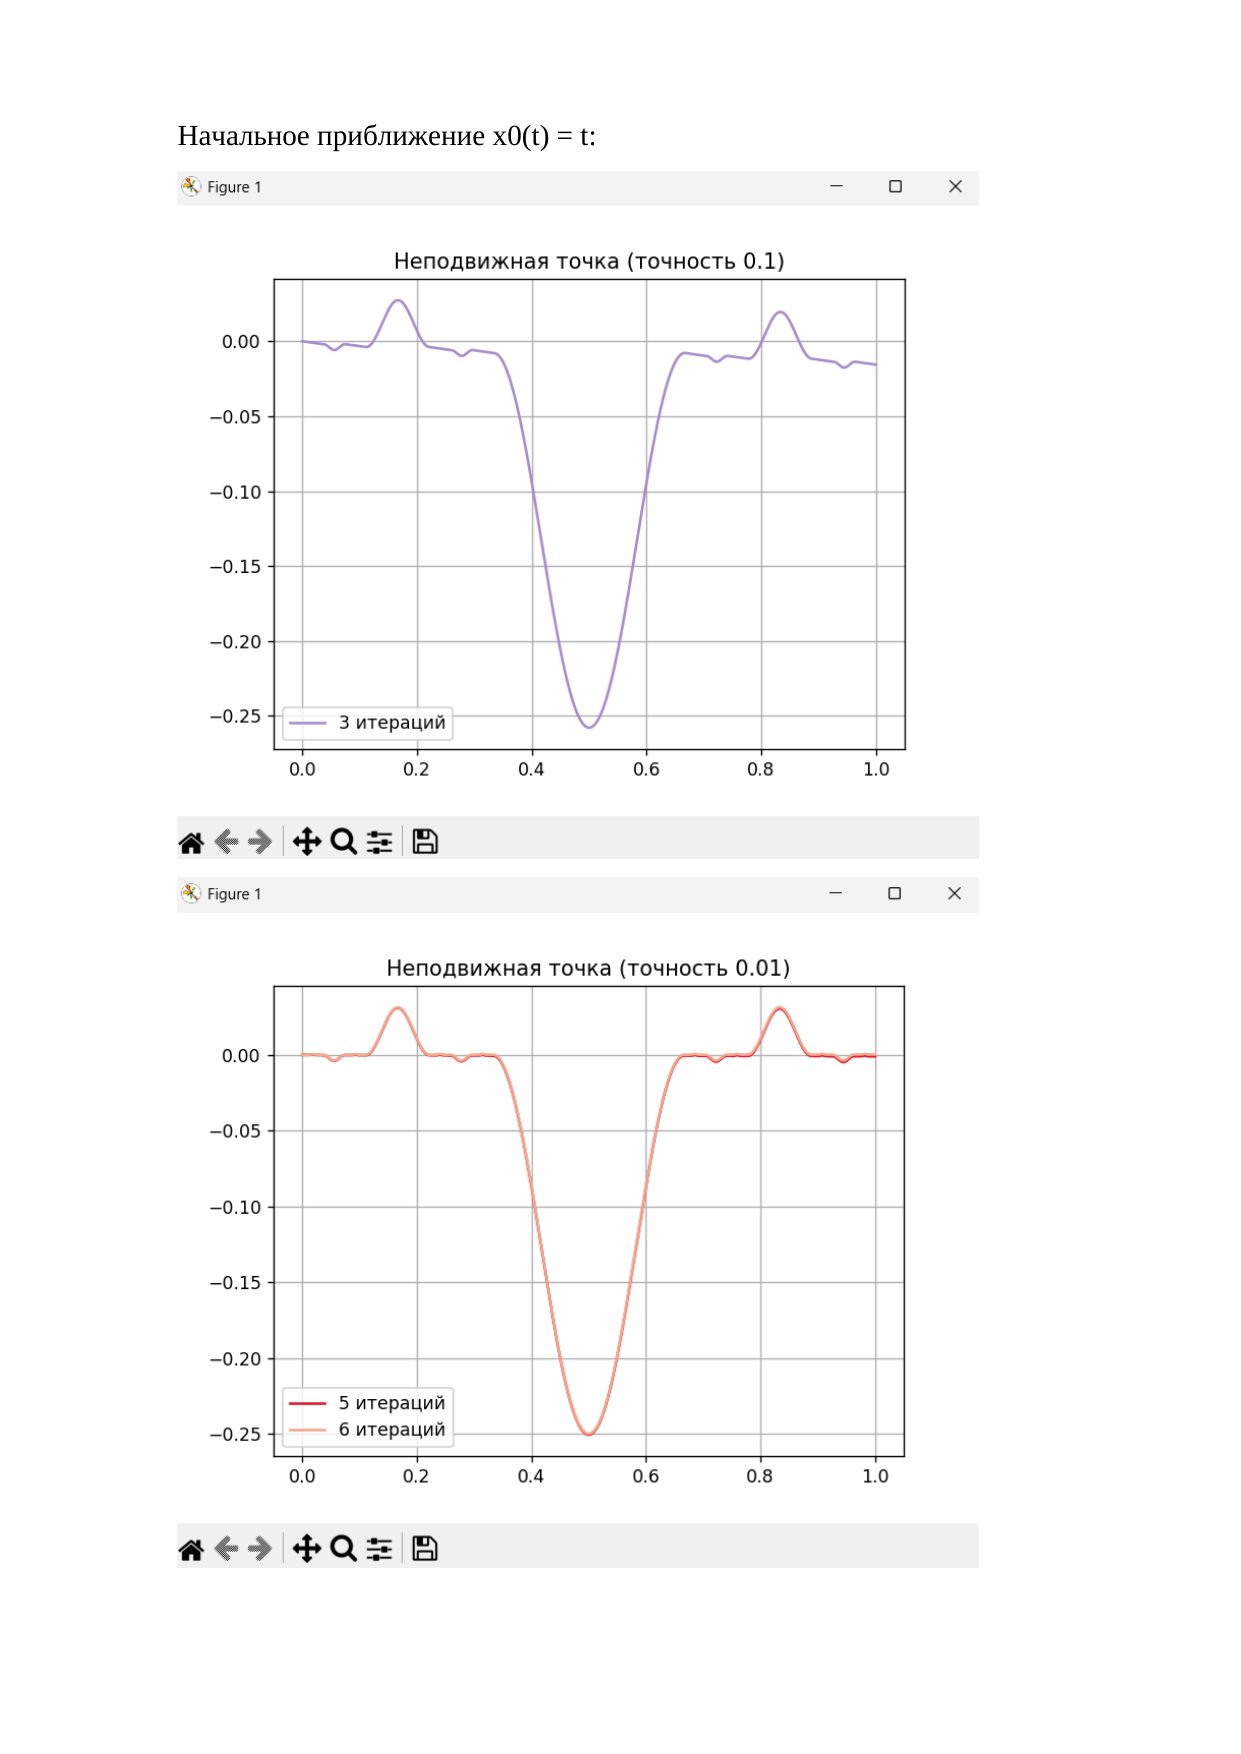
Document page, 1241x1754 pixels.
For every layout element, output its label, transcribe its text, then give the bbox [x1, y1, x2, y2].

picture [177, 171, 980, 859]
picture [177, 877, 979, 1568]
text Начальное приближение x0(t) = t: [177, 118, 1152, 152]
